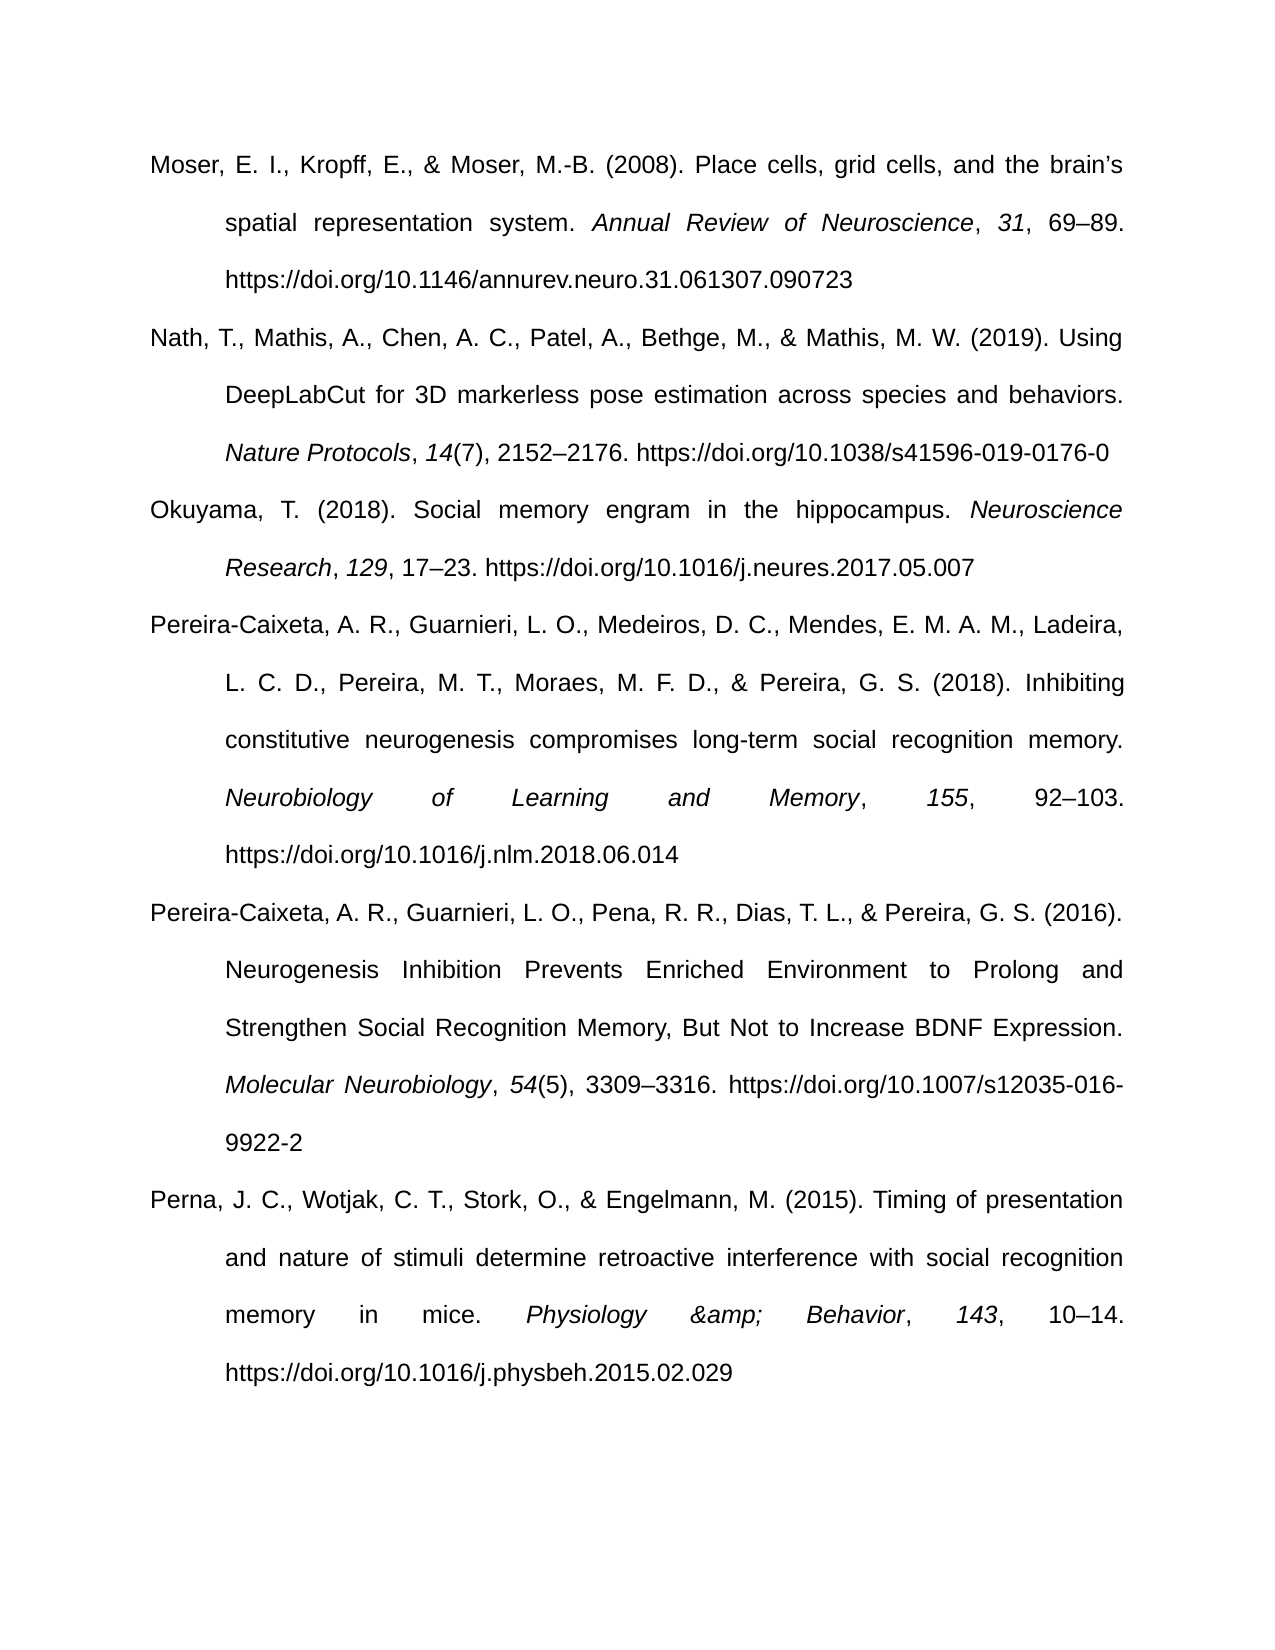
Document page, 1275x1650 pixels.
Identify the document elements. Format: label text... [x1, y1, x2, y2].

text Perna, J. C., Wotjak, C. T., Stork, O., & Engelmann, M. (2015). Timing of presentation and nature of stimuli determine retroactive interference with social recognition memory in mice. Physiology &amp; Behavior, 143, 10–14. https://doi.org/10.1016/j.physbeh.2015.02.029 [150, 1185, 1125, 1386]
text Pereira-Caixeta, A. R., Guarnieri, L. O., Medeiros, D. C., Mendes, E. M. A. M., Ladeira, L. C. D., Pereira, M. T., Moraes, M. F. D., & Pereira, G. S. (2018). Inhibiting constitutive neurogenesis compromises long-term social recognition memory. Neurobiology of Learning and Memory, 155, 92–103. https://doi.org/10.1016/j.nlm.2018.06.014 [150, 610, 1125, 869]
text Okuyama, T. (2018). Social memory engram in the hippocampus. Neuroscience Research, 129, 17–23. https://doi.org/10.1016/j.neures.2017.05.007 [150, 495, 1125, 581]
text Moser, E. I., Kropff, E., & Moser, M.-B. (2008). Place cells, grid cells, and the brain’s spatial representation system. Annual Review of Neuroscience, 31, 69–89. https://doi.org/10.1146/annurev.neuro.31.061307.090723 [150, 150, 1125, 294]
text Nath, T., Mathis, A., Chen, A. C., Patel, A., Bethge, M., & Mathis, M. W. (2019). Using DeepLabCut for 3D markerless pose estimation across species and behaviors. Nature Protocols, 14(7), 2152–2176. https://doi.org/10.1038/s41596-019-0176-0 [150, 322, 1125, 466]
text Pereira-Caixeta, A. R., Guarnieri, L. O., Pena, R. R., Dias, T. L., & Pereira, G. S. (2016). Neurogenesis Inhibition Prevents Enriched Environment to Prolong and Strengthen Social Recognition Memory, But Not to Increase BDNF Expression. Molecular Neurobiology, 54(5), 3309–3316. https://doi.org/10.1007/s12035-016-9922-2 [150, 897, 1125, 1156]
